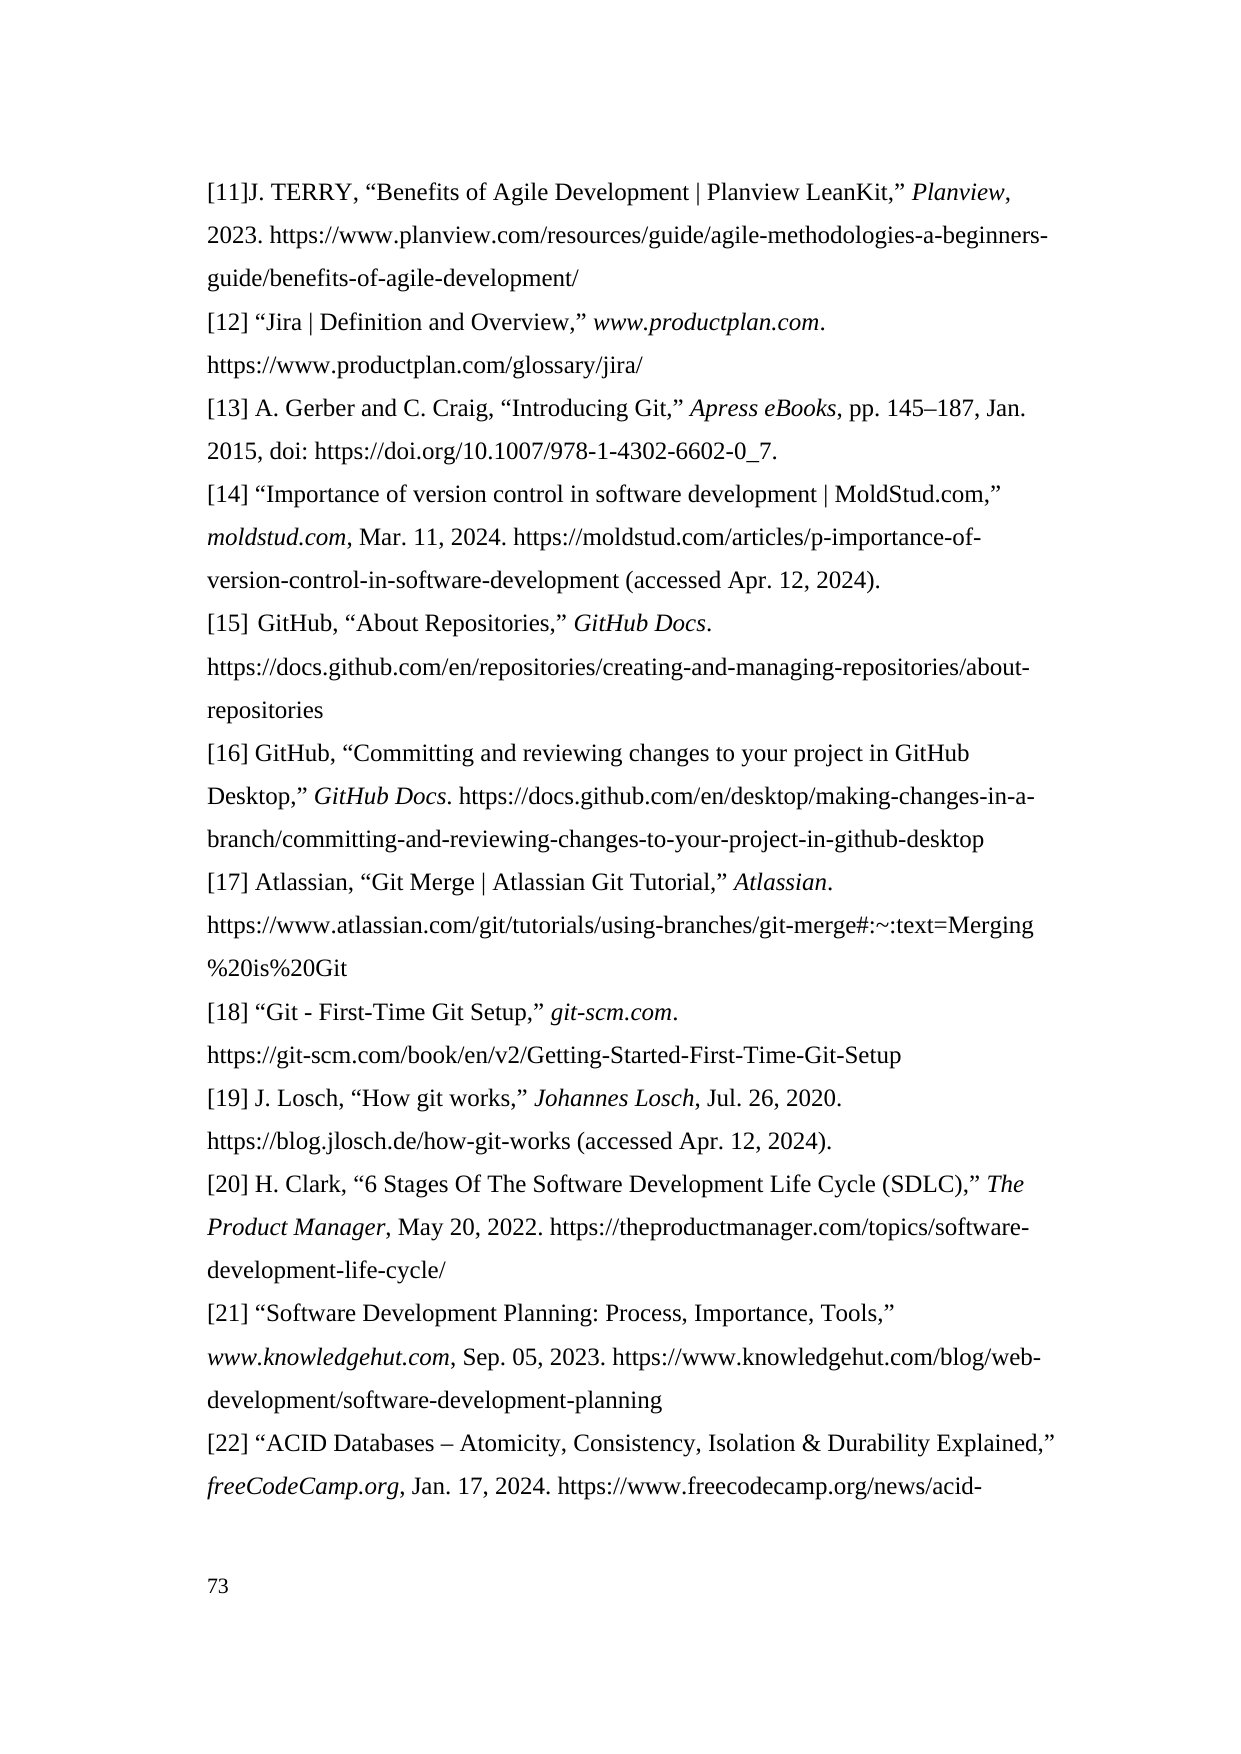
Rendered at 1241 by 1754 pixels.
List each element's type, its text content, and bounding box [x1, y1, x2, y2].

text [12] “Jira | Definition and Overview,” www.productplan.com. https://www.productplan.com/glossary/jira/ [207, 307, 1063, 378]
text [11]J. TERRY, “Benefits of Agile Development | Planview LeanKit,” Planview, 2023. https://www.planview.com/resources/guide/agile-methodologies-a-beginners-guide/benefits-of-agile-development/ [207, 177, 1063, 292]
text [19] J. Losch, “How git works,” Johannes Losch, Jul. 26, 2020. https://blog.jlosch.de/how-git-works (accessed Apr. 12, 2024). [207, 1083, 1063, 1155]
text [21] “Software Development Planning: Process, Importance, Tools,” www.knowledgehut.com, Sep. 05, 2023. https://www.knowledgehut.com/blog/web-development/software-development-planning [207, 1298, 1063, 1413]
text [20] H. Clark, “6 Stages Of The Software Development Life Cycle (SDLC),” The Product Manager, May 20, 2022. https://theproductmanager.com/topics/software-development-life-cycle/ [207, 1169, 1063, 1284]
text [15] GitHub, “About Repositories,” GitHub Docs. https://docs.github.com/en/repositories/creating-and-managing-repositories/about-repositories [207, 608, 1063, 723]
text [18] “Git - First-Time Git Setup,” git-scm.com. https://git-scm.com/book/en/v2/Getting-Started-First-Time-Git-Setup [207, 997, 1063, 1068]
text [14] “Importance of version control in software development | MoldStud.com,” moldstud.com, Mar. 11, 2024. https://moldstud.com/articles/p-importance-of-version-control-in-software-development (accessed Apr. 12, 2024). [207, 479, 1063, 594]
text [16] GitHub, “Committing and reviewing changes to your project in GitHub Desktop,” GitHub Docs. https://docs.github.com/en/desktop/making-changes-in-a-branch/committing-and-reviewing-changes-to-your-project-in-github-desktop [207, 738, 1063, 853]
text [13] A. Gerber and C. Craig, “Introducing Git,” Apress eBooks, pp. 145–187, Jan. 2015, doi: https://doi.org/10.1007/978-1-4302-6602-0_7. [207, 393, 1063, 465]
text [17] Atlassian, “Git Merge | Atlassian Git Tutorial,” Atlassian. https://www.atlassian.com/git/tutorials/using-branches/git-merge#:~:text=Merging%20is%20Git [207, 867, 1063, 982]
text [207, 1428, 1063, 1500]
